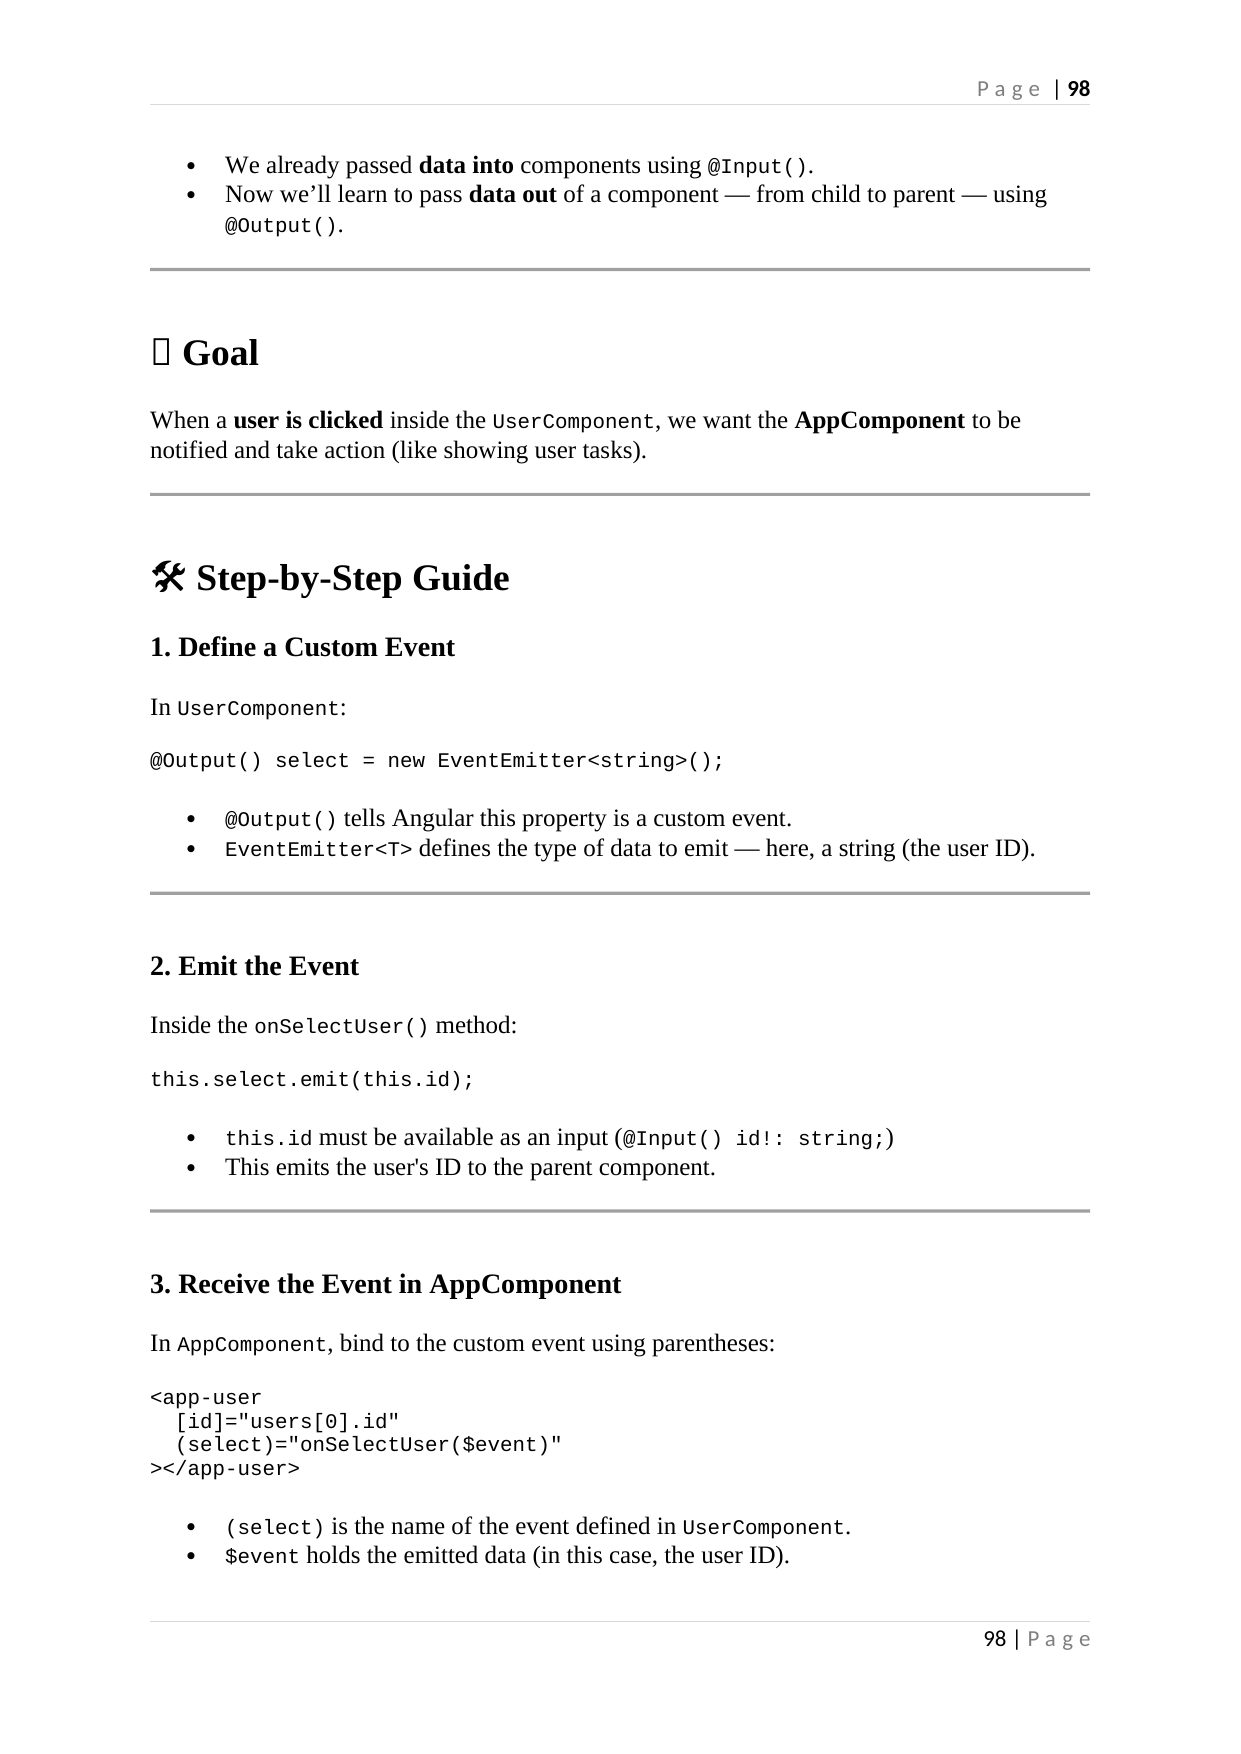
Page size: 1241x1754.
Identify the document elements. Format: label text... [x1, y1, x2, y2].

list $event holds the emitted data (in this case, the user ID). [187, 1540, 1090, 1570]
text @Output() select = new EventEmitter<string>(); [150, 751, 1090, 774]
text In UserComponent: [150, 692, 1090, 721]
text 1. Define a Custom Event [150, 630, 1090, 663]
text When a user is clicked inside the UserComponent, we want the AppComponent to be notified and take action (like showing user tasks). [150, 405, 1090, 464]
text (select)="onSelectUser($event)" [150, 1434, 1090, 1458]
list @Output() tells Angular this property is a custom event. [187, 803, 1090, 833]
text Inside the onSelectUser() method: [150, 1010, 1090, 1040]
list Now we’ll learn to pass data out of a component — from child to parent — using @Output(). [187, 179, 1090, 239]
list (select) is the name of the event defined in UserComponent. [187, 1511, 1090, 1540]
text 3. Receive the Event in AppComponent [150, 1267, 1090, 1299]
text In AppComponent, bind to the custom event using parentheses: [150, 1328, 1090, 1358]
text ></app-user> [150, 1458, 1090, 1482]
list EventEmitter<T> defines the type of data to emit — here, a string (the user ID). [187, 833, 1090, 862]
text 🛠️ Step-by-Step Guide [150, 550, 1090, 601]
list We already passed data into components using @Input(). [187, 150, 1090, 179]
text 2. Emit the Event [150, 949, 1090, 981]
text this.select.emit(this.id); [150, 1069, 1090, 1093]
text 🎯 Goal [150, 325, 1090, 376]
list this.id must be available as an input (@Input() id!: string;) [187, 1122, 1090, 1152]
text [id]="users[0].id" [150, 1411, 1090, 1434]
text <app-user [150, 1387, 1090, 1411]
list This emits the user's ID to the parent component. [187, 1152, 1090, 1180]
